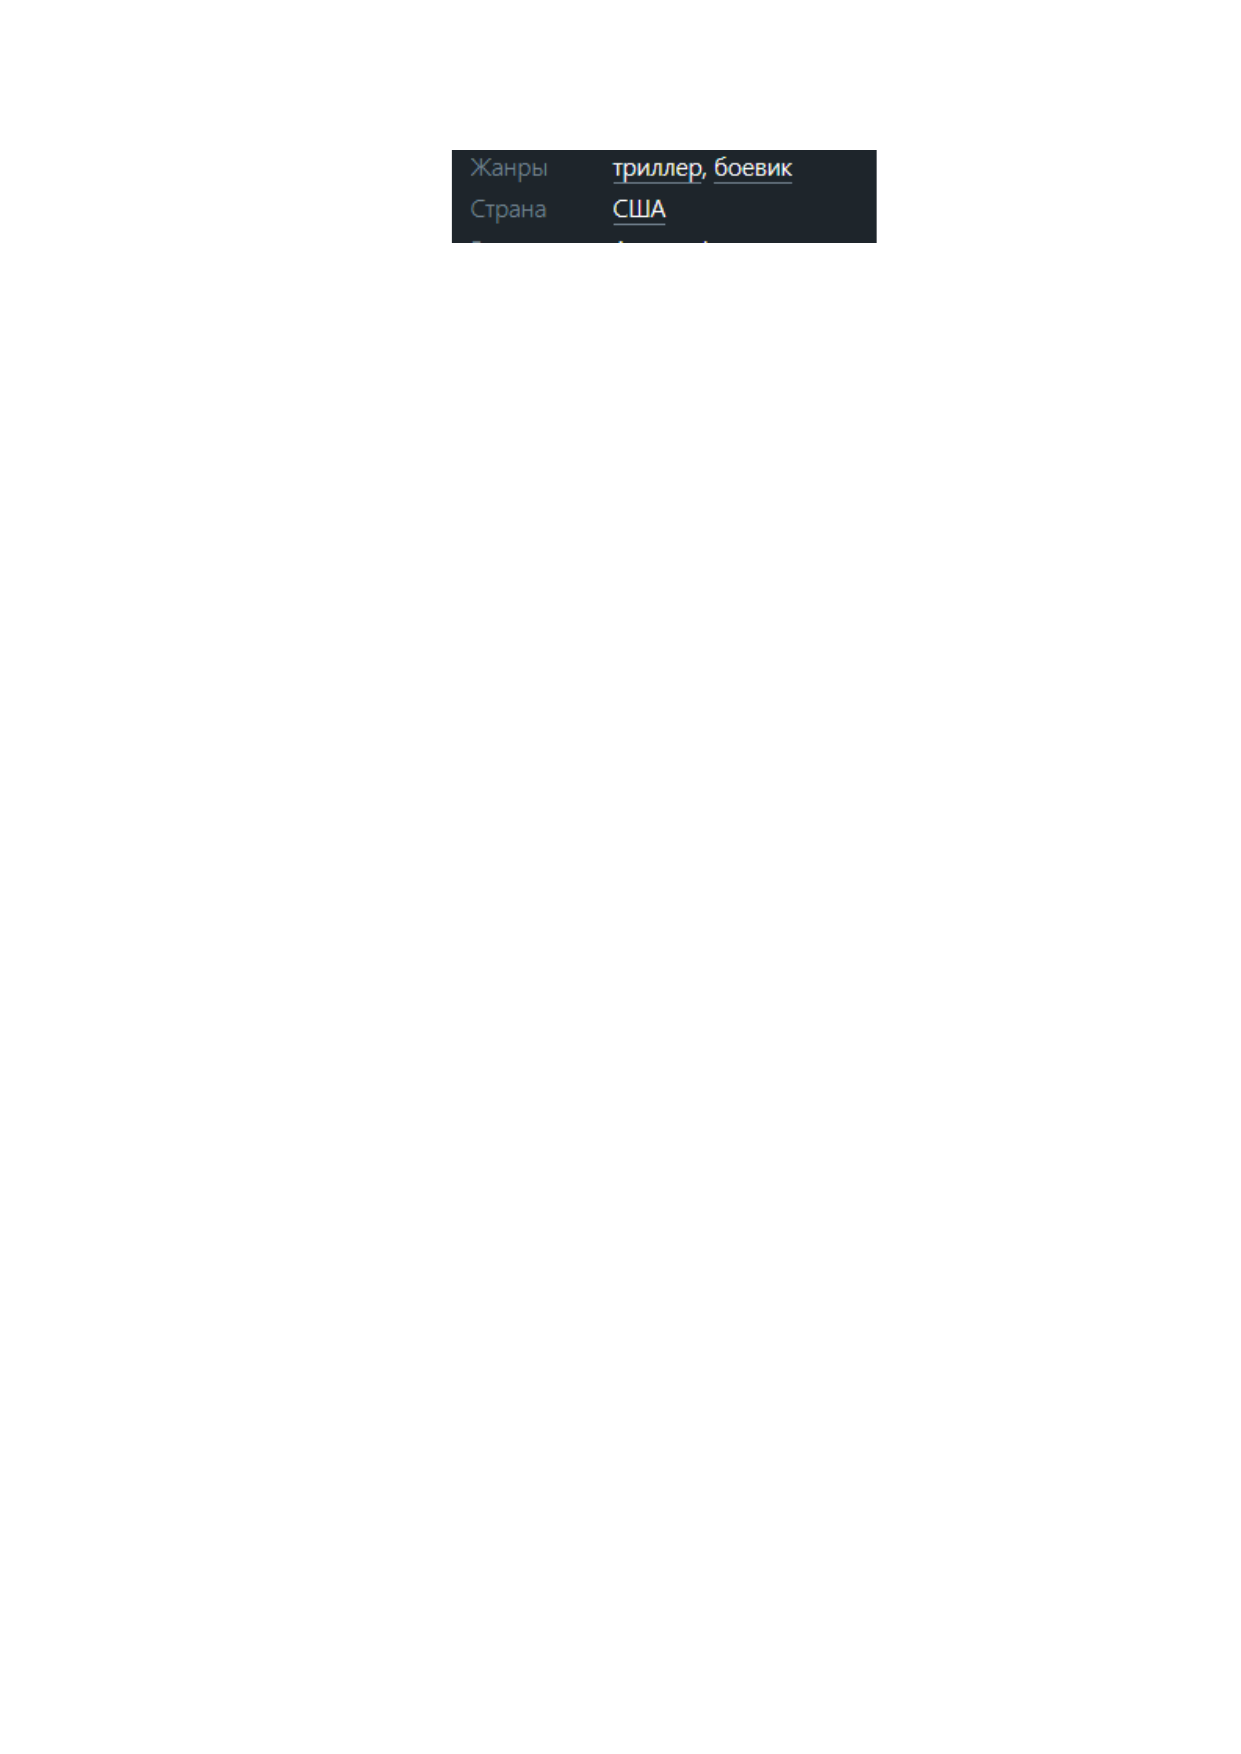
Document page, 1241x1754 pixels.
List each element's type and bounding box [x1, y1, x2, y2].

picture [451, 150, 877, 243]
